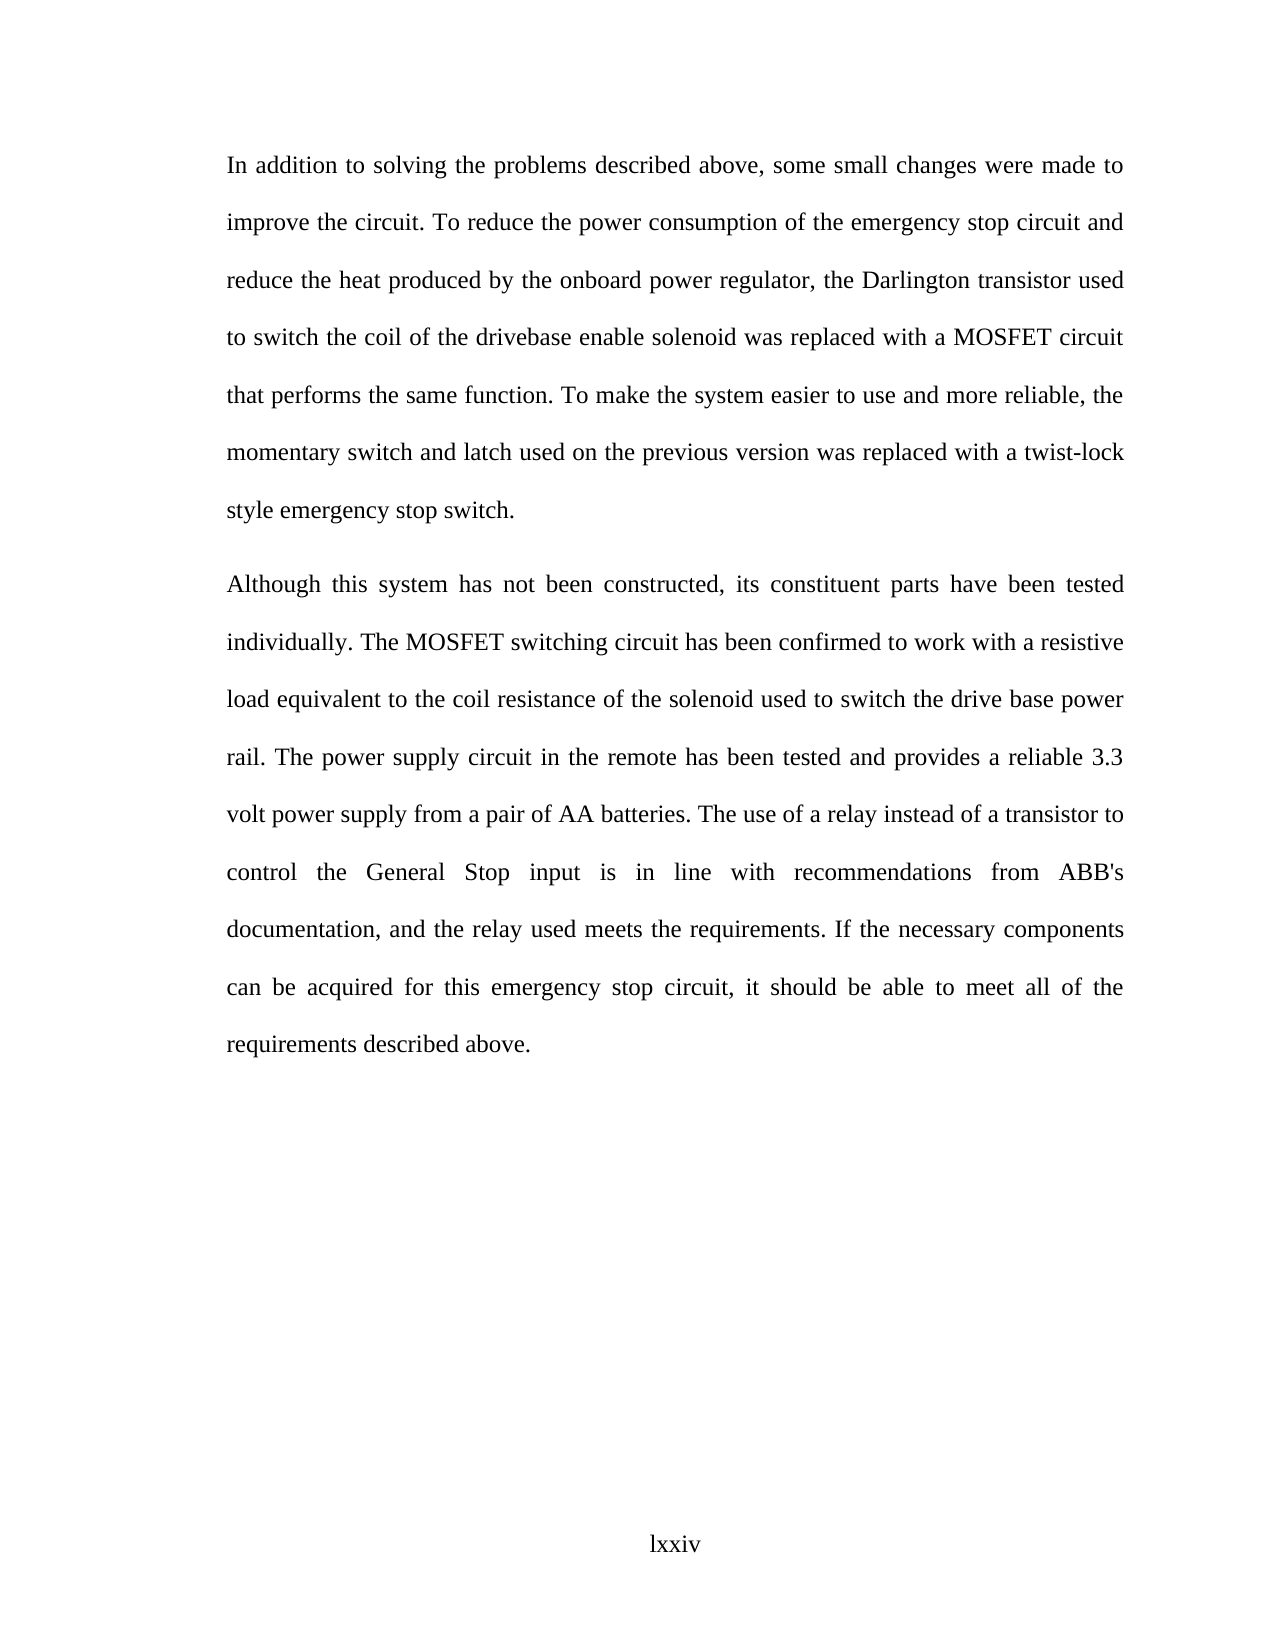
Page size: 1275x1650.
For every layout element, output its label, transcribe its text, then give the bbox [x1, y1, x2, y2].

text Although this system has not been constructed, its constituent parts have been tested individually. The MOSFET switching circuit has been confirmed to work with a resistive load equivalent to the coil resistance of the solenoid used to switch the drive base power rail. The power supply circuit in the remote has been tested and provides a reliable 3.3 volt power supply from a pair of AA batteries. The use of a relay instead of a transistor to control the General Stop input is in line with recommendations from ABB's documentation, and the relay used meets the requirements. If the necessary components can be acquired for this emergency stop circuit, it should be able to meet all of the requirements described above. [226, 569, 1125, 1058]
text In addition to solving the problems described above, some small changes were made to improve the circuit. To reduce the power consumption of the emergency stop circuit and reduce the heat produced by the onboard power regulator, the Darlington transistor used to switch the coil of the drivebase enable solenoid was replaced with a MOSFET circuit that performs the same function. To make the system easier to use and more reliable, the momentary switch and latch used on the previous version was replaced with a twist-lock style emergency stop switch. [226, 150, 1125, 524]
